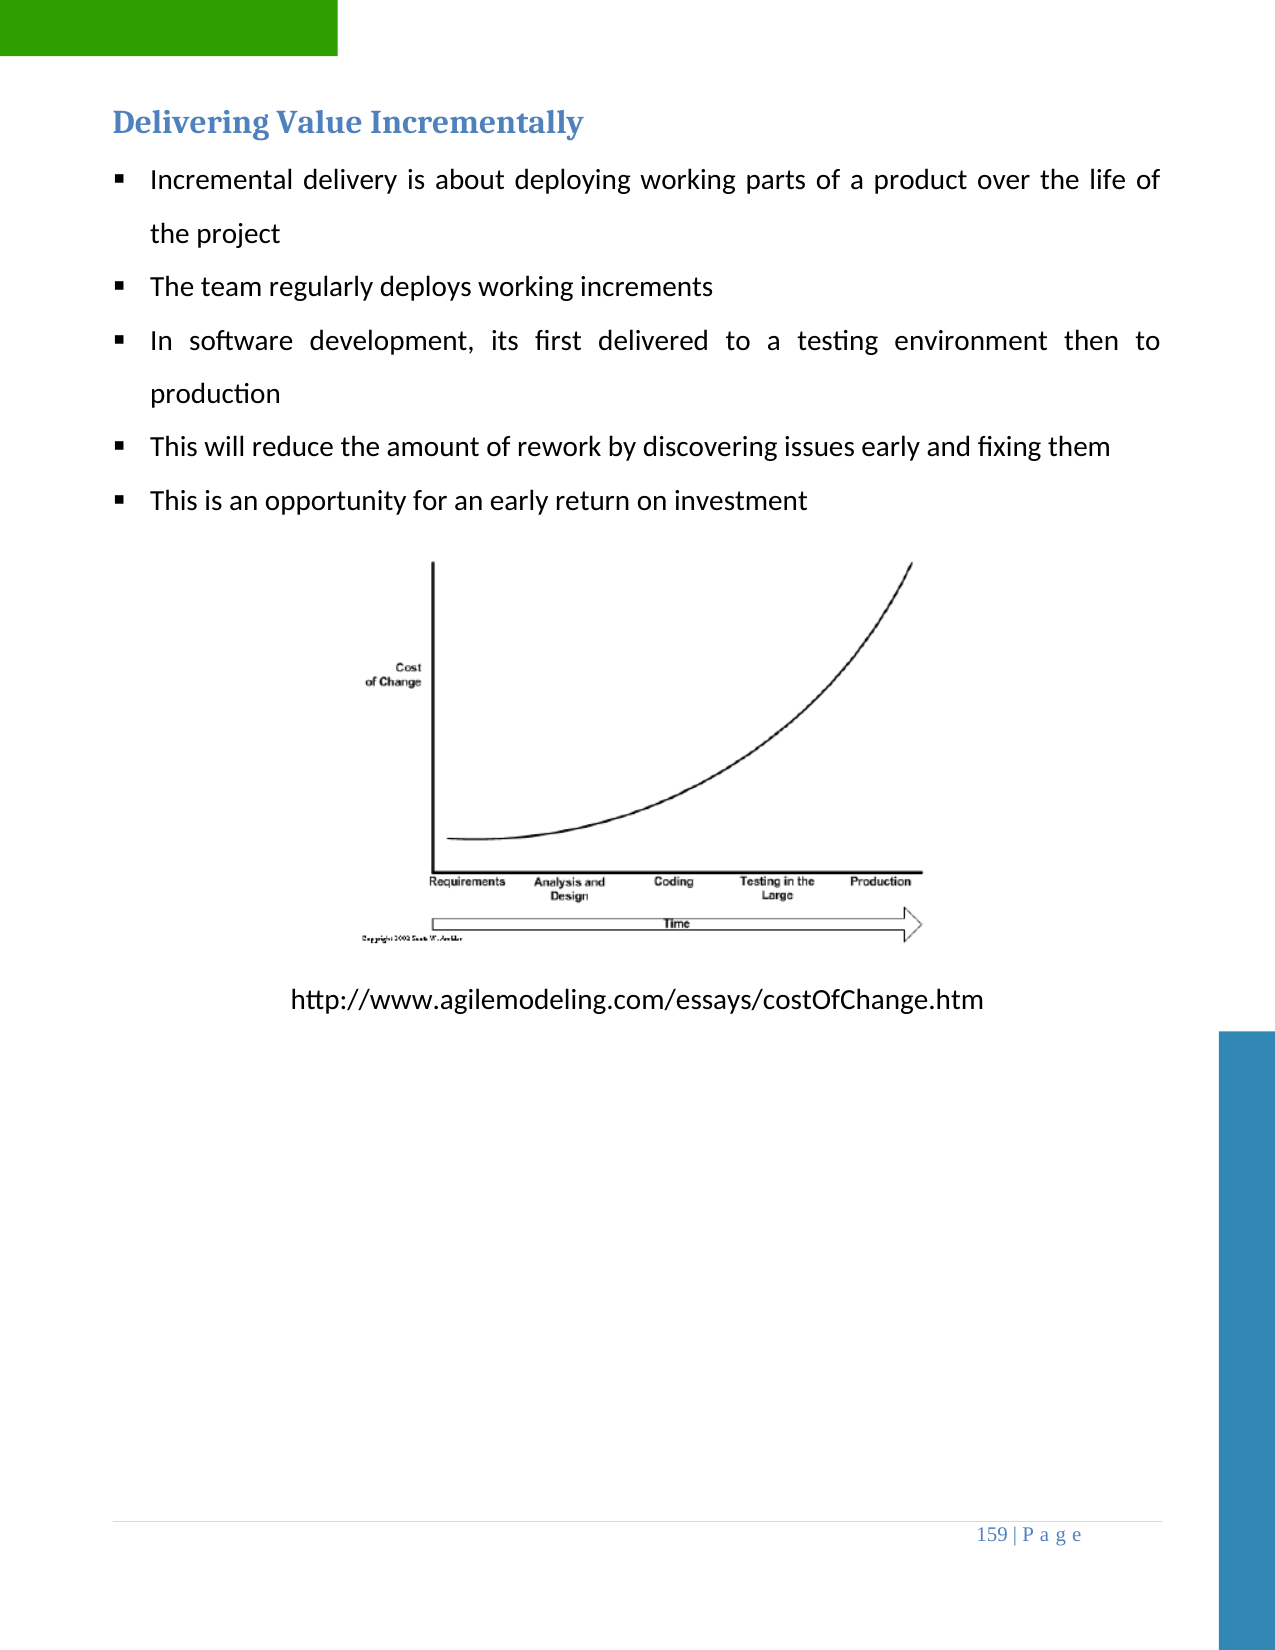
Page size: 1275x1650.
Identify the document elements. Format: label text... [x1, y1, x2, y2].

list In software development, its first delivered to a testing environment then to production [112, 322, 1162, 411]
text http://www.agilemodeling.com/essays/costOfChange.htm [112, 981, 1162, 1016]
list This will reduce the amount of rework by discovering issues early and fixing them [112, 428, 1162, 464]
list Incremental delivery is about deploying working parts of a product over the life of the project [112, 161, 1162, 250]
text Delivering Value Incrementally [112, 104, 1162, 142]
list The team regularly deploys working increments [112, 268, 1162, 304]
list This is an opportunity for an early return on investment [112, 482, 1162, 517]
picture [326, 535, 949, 967]
